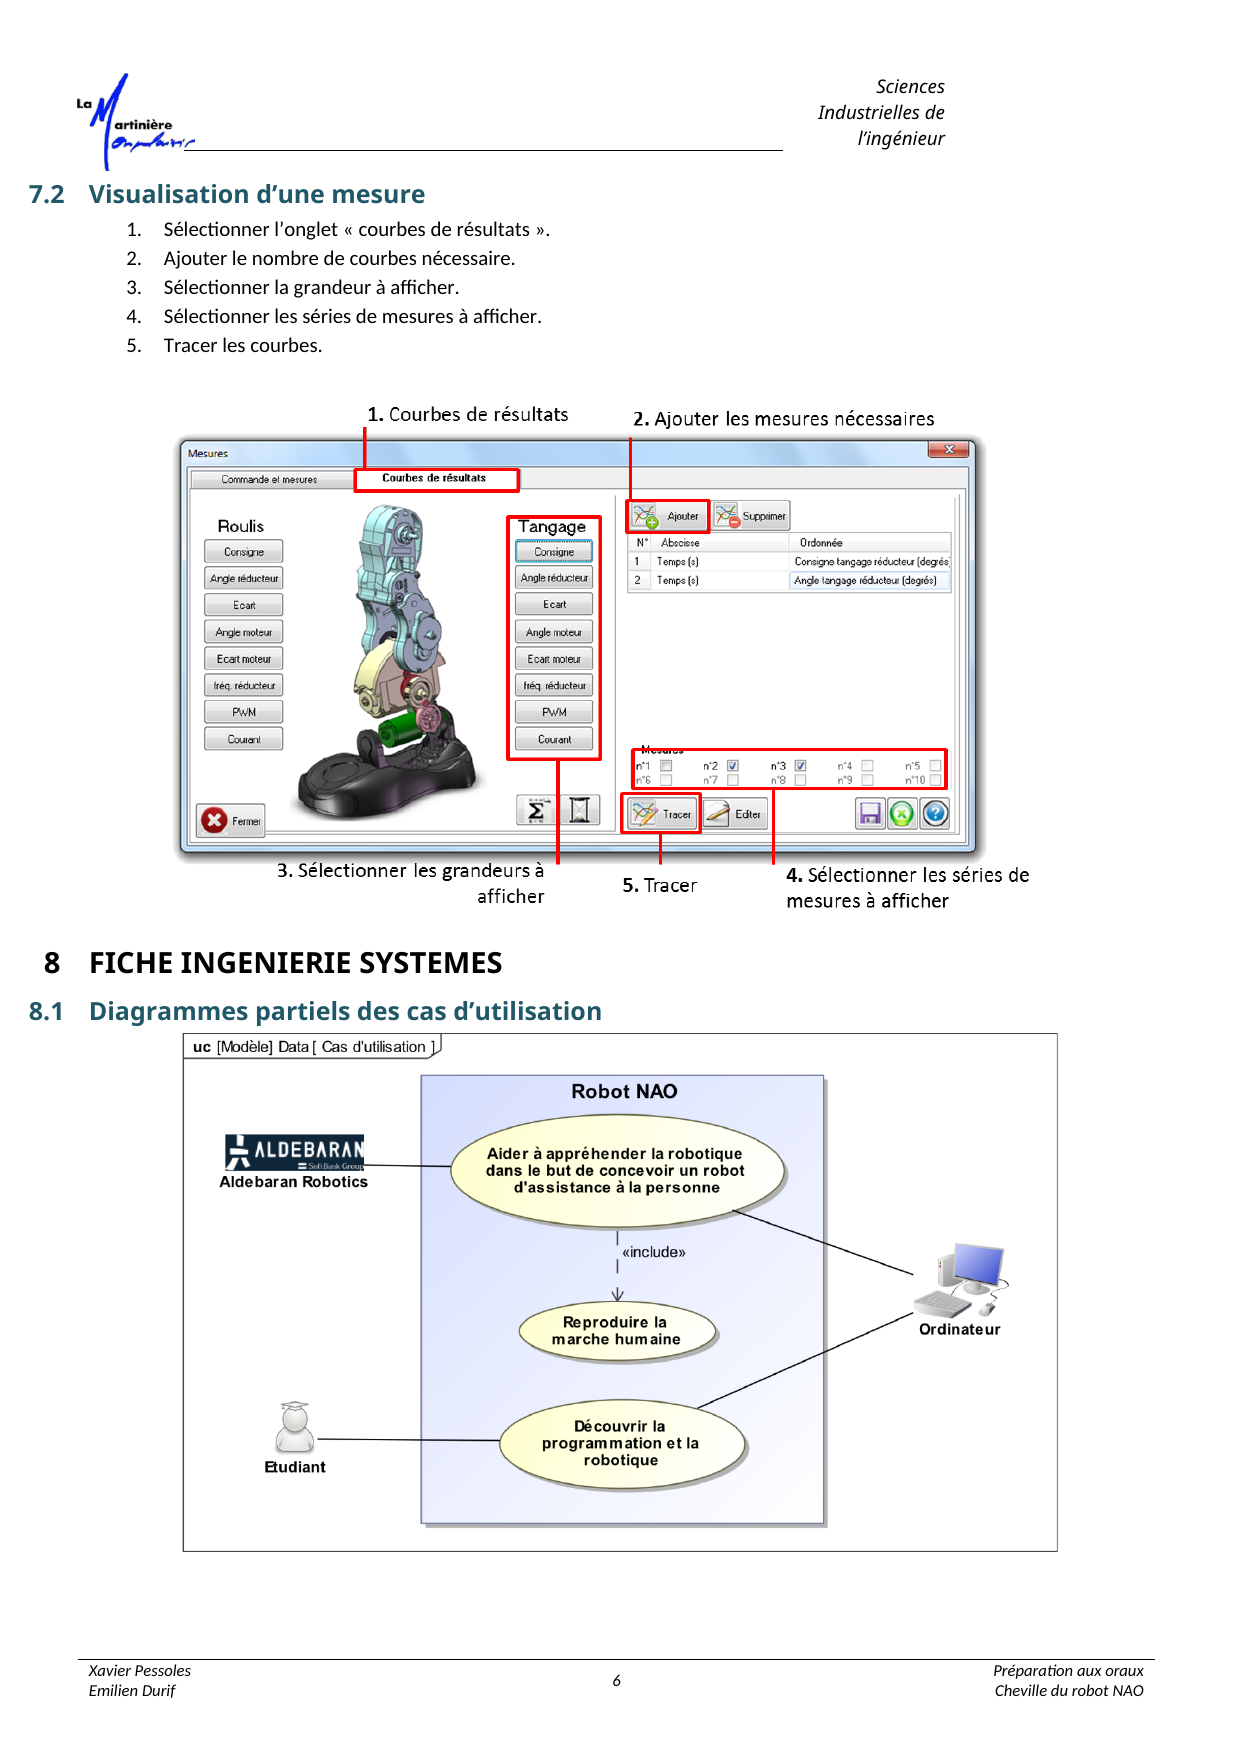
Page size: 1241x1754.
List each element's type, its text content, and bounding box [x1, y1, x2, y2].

picture [77, 73, 195, 171]
subtitle Diagrammes partiels des cas d’utilisation [29, 994, 1152, 1028]
picture [172, 394, 1068, 926]
list Sélectionner les séries de mesures à afficher. [126, 303, 1152, 329]
list Ajouter le nombre de courbes nécessaire. [126, 245, 1152, 271]
list Tracer les courbes. [126, 333, 1152, 358]
subtitle FICHE INGENIERIE SYSTEMES [44, 942, 1152, 982]
list Sélectionner l’onglet « courbes de résultats ». [126, 216, 1152, 241]
subtitle Visualisation d’une mesure [29, 177, 1152, 211]
picture [182, 1033, 1058, 1552]
list Sélectionner la grandeur à afficher. [126, 274, 1152, 300]
